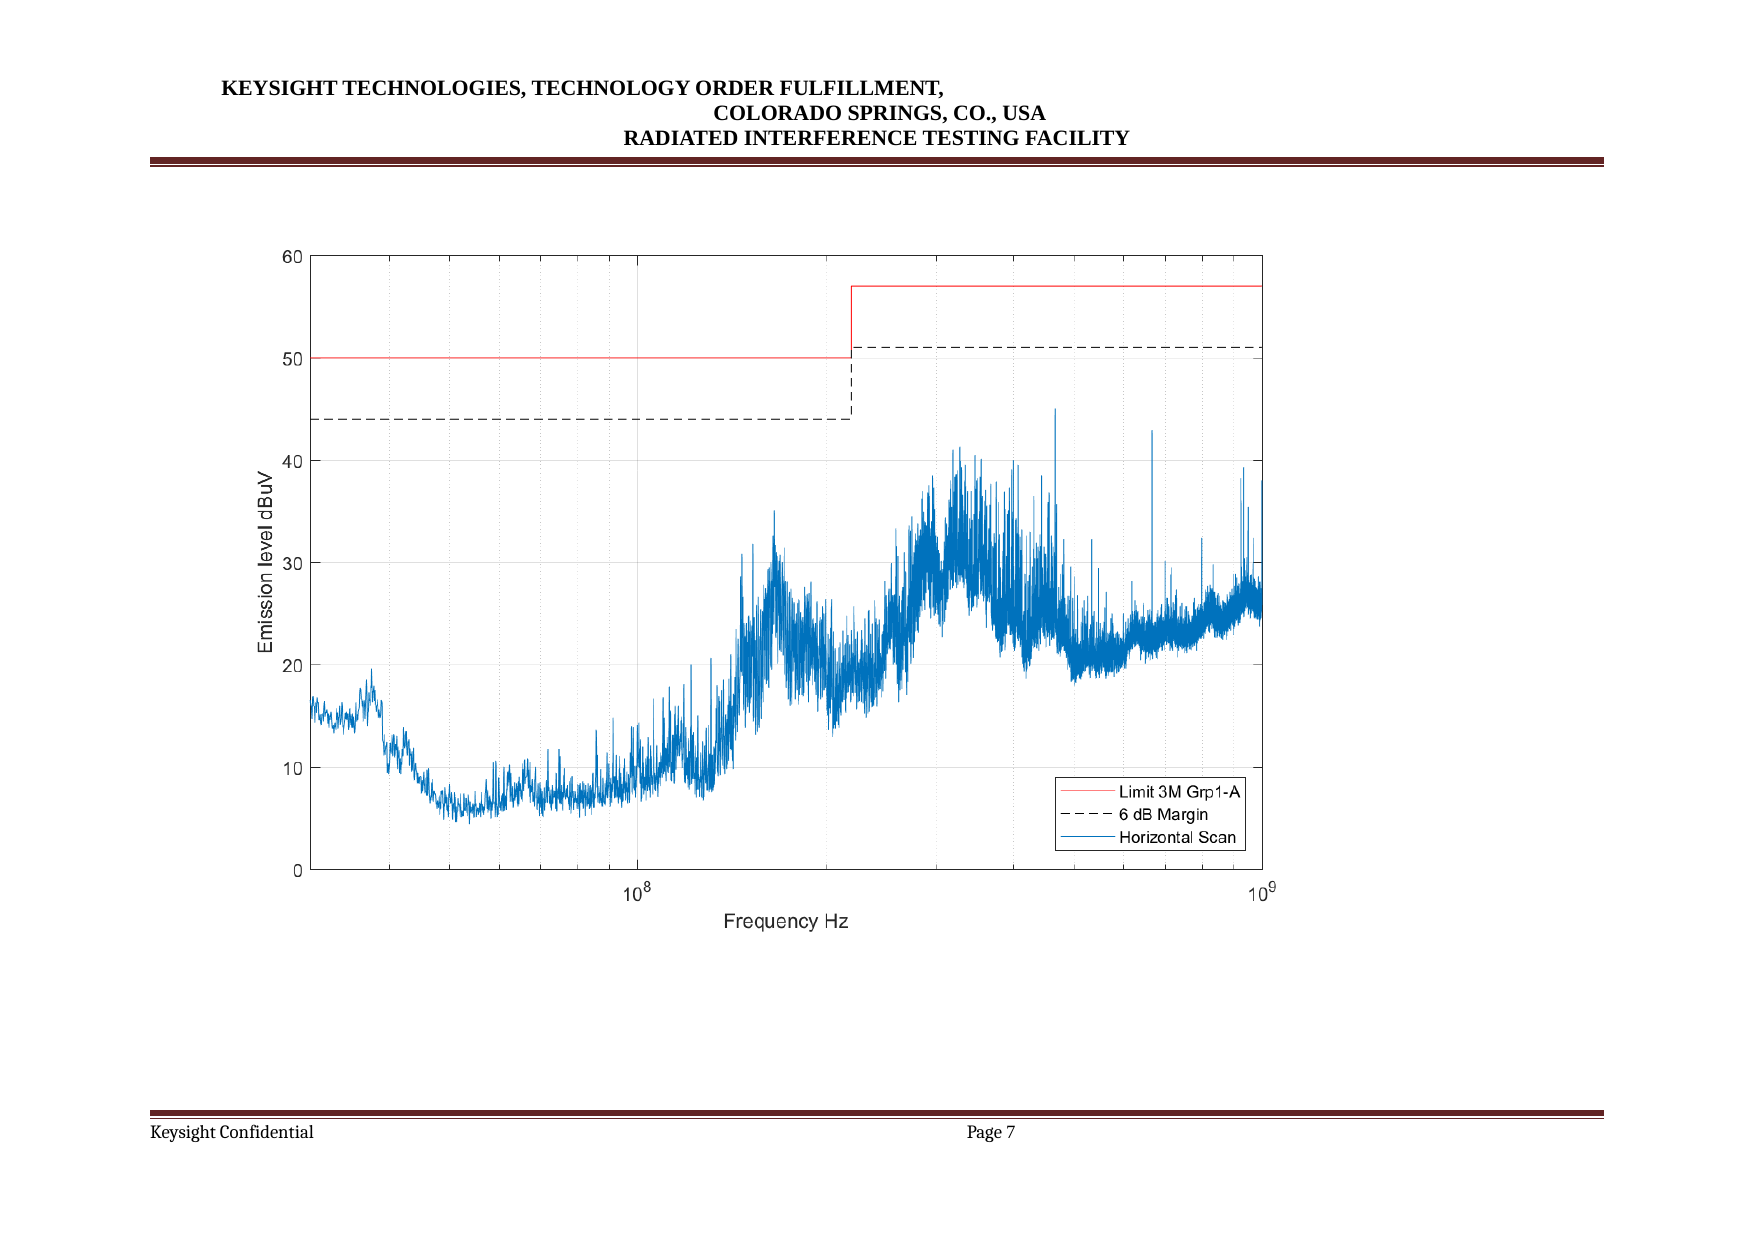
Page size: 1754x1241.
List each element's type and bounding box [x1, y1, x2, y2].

picture [150, 200, 1378, 950]
